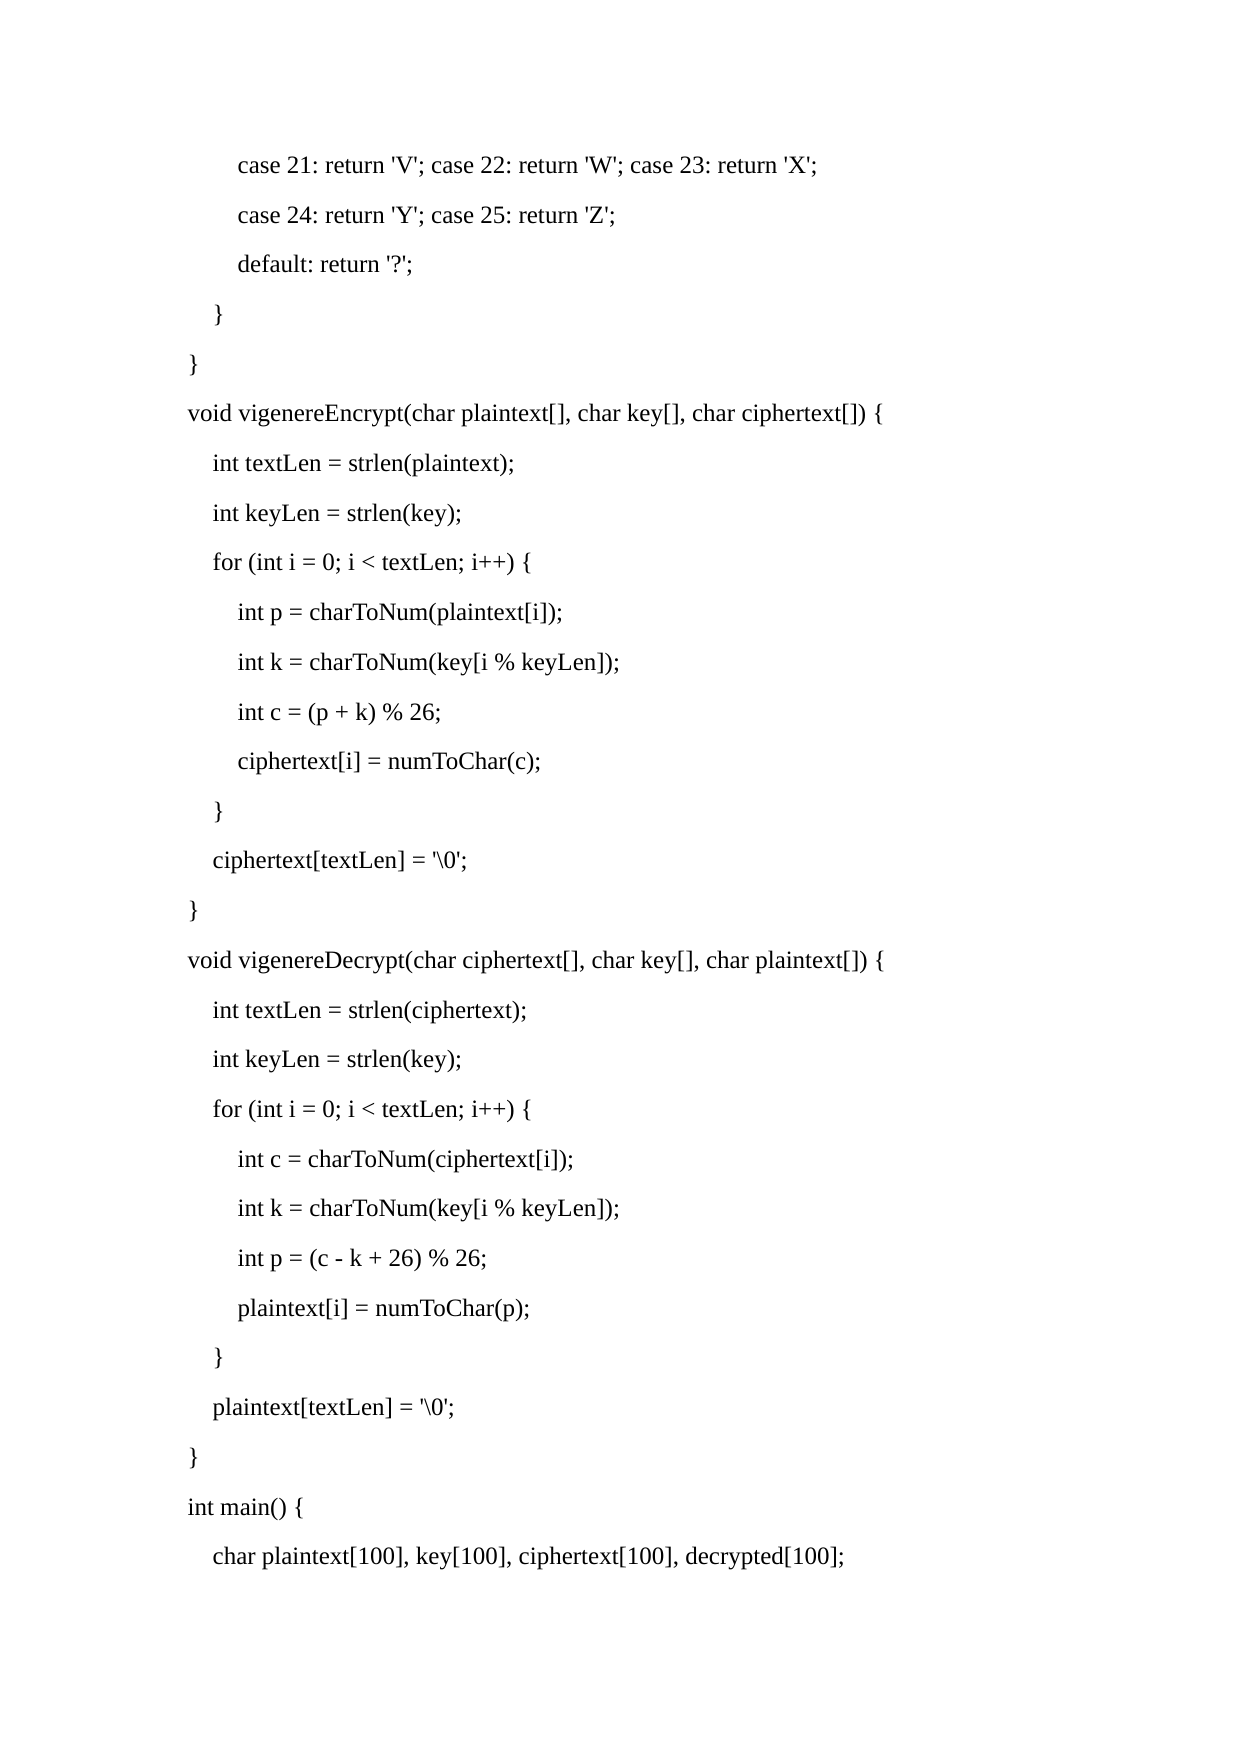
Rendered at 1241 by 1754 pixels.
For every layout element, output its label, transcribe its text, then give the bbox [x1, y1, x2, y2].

text } [187, 796, 1128, 825]
text int c = (p + k) % 26; [187, 697, 1128, 725]
text } [187, 349, 1128, 377]
text int keyLen = strlen(key); [187, 1044, 1128, 1073]
text int c = charToNum(ciphertext[i]); [187, 1144, 1128, 1172]
text for (int i = 0; i < textLen; i++) { [187, 547, 1128, 576]
text } [187, 299, 1128, 328]
text int k = charToNum(key[i % keyLen]); [187, 647, 1128, 676]
text plaintext[i] = numToChar(p); [187, 1293, 1128, 1322]
text ciphertext[i] = numToChar(c); [187, 746, 1128, 775]
text } [187, 1442, 1128, 1471]
text plaintext[textLen] = '\0'; [187, 1392, 1128, 1421]
text int main() { [187, 1492, 1128, 1520]
text void vigenereDecrypt(char ciphertext[], char key[], char plaintext[]) { [187, 945, 1128, 974]
text } [187, 895, 1128, 924]
text int p = charToNum(plaintext[i]); [187, 597, 1128, 626]
text char plaintext[100], key[100], ciphertext[100], decrypted[100]; [187, 1541, 1128, 1570]
text } [187, 1342, 1128, 1371]
text int textLen = strlen(plaintext); [187, 448, 1128, 477]
text int k = charToNum(key[i % keyLen]); [187, 1193, 1128, 1222]
text void vigenereEncrypt(char plaintext[], char key[], char ciphertext[]) { [187, 398, 1128, 427]
text int p = (c - k + 26) % 26; [187, 1243, 1128, 1272]
text default: return '?'; [187, 249, 1128, 278]
text ciphertext[textLen] = '\0'; [187, 846, 1128, 874]
text int keyLen = strlen(key); [187, 498, 1128, 527]
text case 21: return 'V'; case 22: return 'W'; case 23: return 'X'; [187, 150, 1128, 179]
text for (int i = 0; i < textLen; i++) { [187, 1094, 1128, 1123]
text case 24: return 'Y'; case 25: return 'Z'; [187, 200, 1128, 228]
text int textLen = strlen(ciphertext); [187, 995, 1128, 1023]
